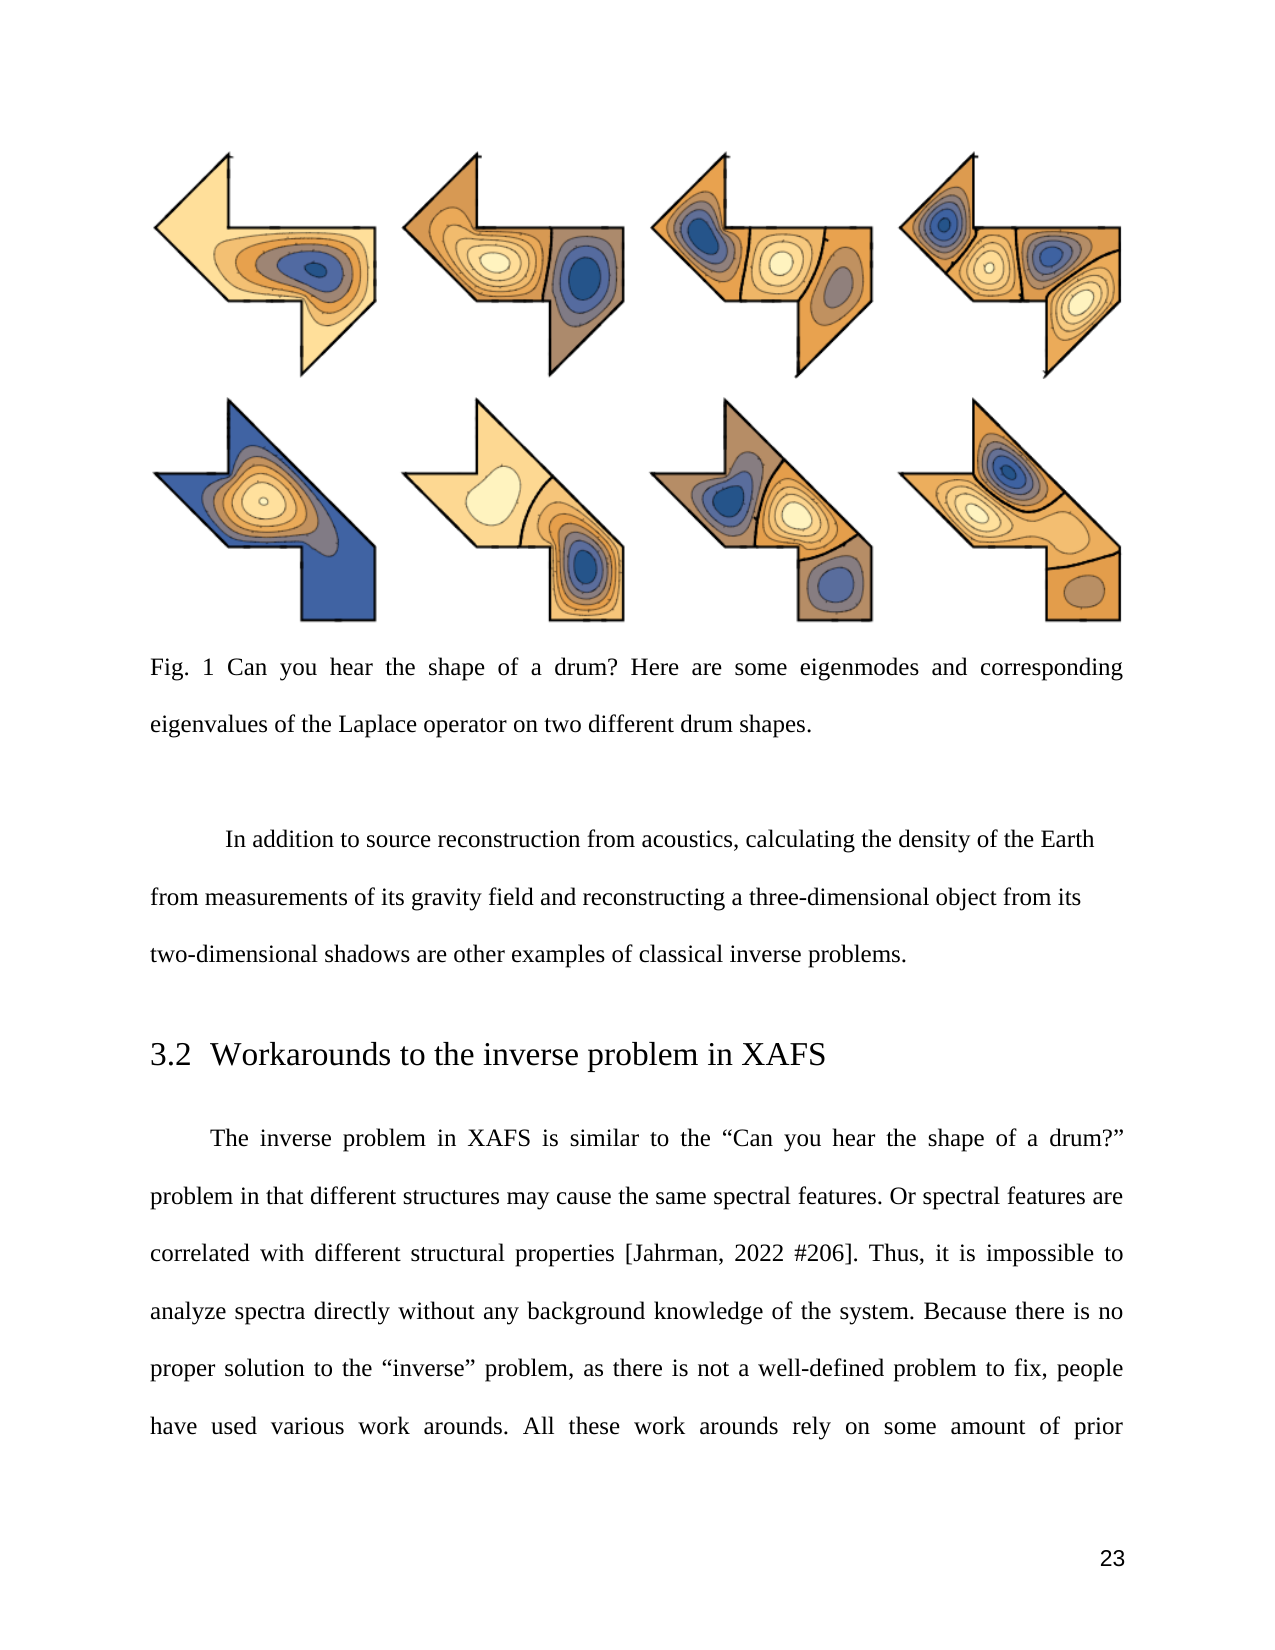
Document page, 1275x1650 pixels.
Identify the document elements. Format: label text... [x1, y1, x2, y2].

list Workarounds to the inverse problem in XAFS [150, 1034, 1125, 1073]
text Fig. 1 Can you hear the shape of a drum? Here are some eigenmodes and corresponding eigenvalues of the Laplace operator on two different drum shapes. [150, 652, 1125, 738]
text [150, 1123, 1125, 1440]
text In addition to source reconstruction from acoustics, calculating the density of the Earth from measurements of its gravity field and reconstructing a three-dimensional object from its two-dimensional shadows are other examples of classical inverse problems. [150, 824, 1125, 968]
picture [150, 150, 1125, 626]
